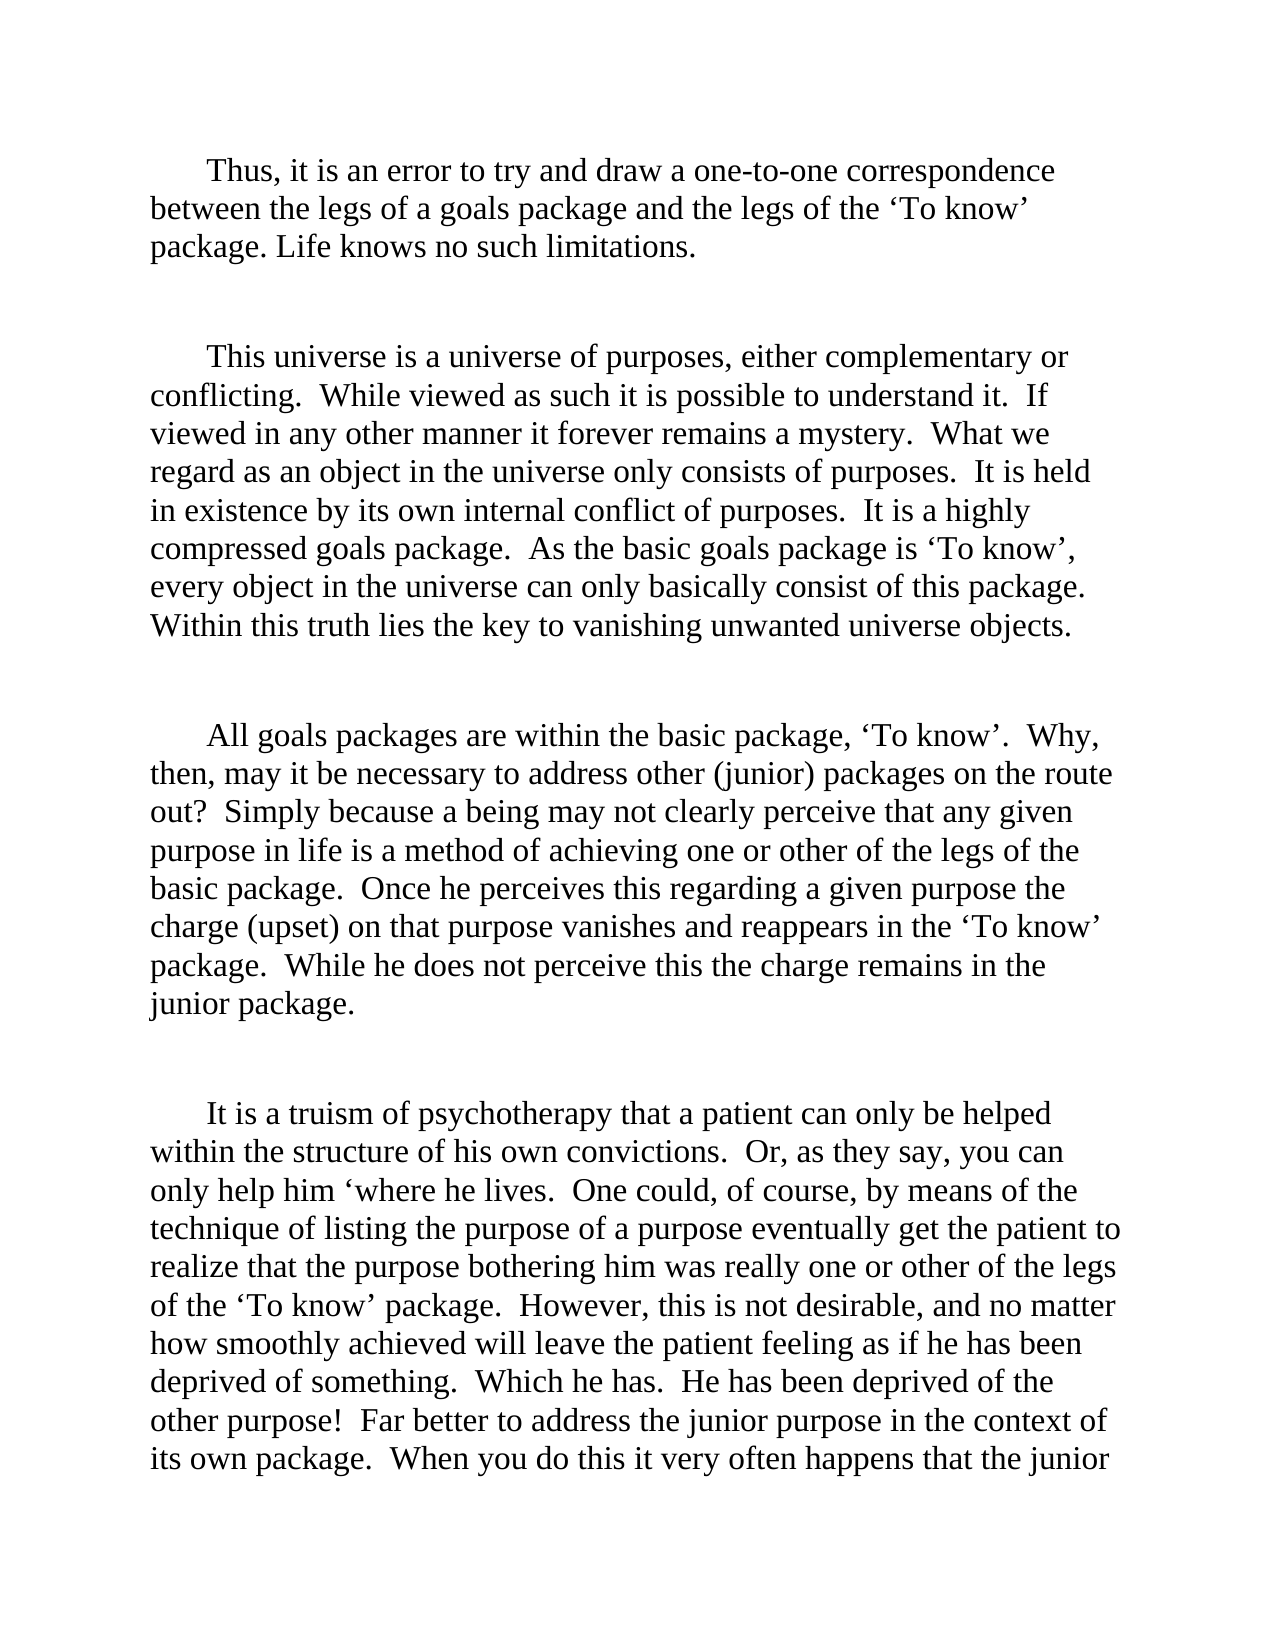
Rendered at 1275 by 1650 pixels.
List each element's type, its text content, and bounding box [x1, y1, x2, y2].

text This universe is a universe of purposes, either complementary or conflicting. While viewed as such it is possible to understand it. If viewed in any other manner it forever remains a mystery. What we regard as an object in the universe only consists of purposes. It is held in existence by its own internal conflict of purposes. It is a highly compressed goals package. As the basic goals package is ‘To know’, every object in the universe can only basically consist of this package. Within this truth lies the key to vanishing unwanted universe objects. [150, 337, 1125, 643]
text Thus, it is an error to try and draw a one-to-one correspondence between the legs of a goals package and the legs of the ‘To know’ package. Life knows no such limitations. [150, 150, 1125, 265]
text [150, 1093, 1125, 1477]
text All goals packages are within the basic package, ‘To know’. Why, then, may it be necessary to address other (junior) packages on the route out? Simply because a being may not clearly perceive that any given purpose in life is a method of achieving one or other of the legs of the basic package. Once he perceives this regarding a given purpose the charge (upset) on that purpose vanishes and reappears in the ‘To know’ package. While he does not perceive this the charge remains in the junior package. [150, 715, 1125, 1022]
